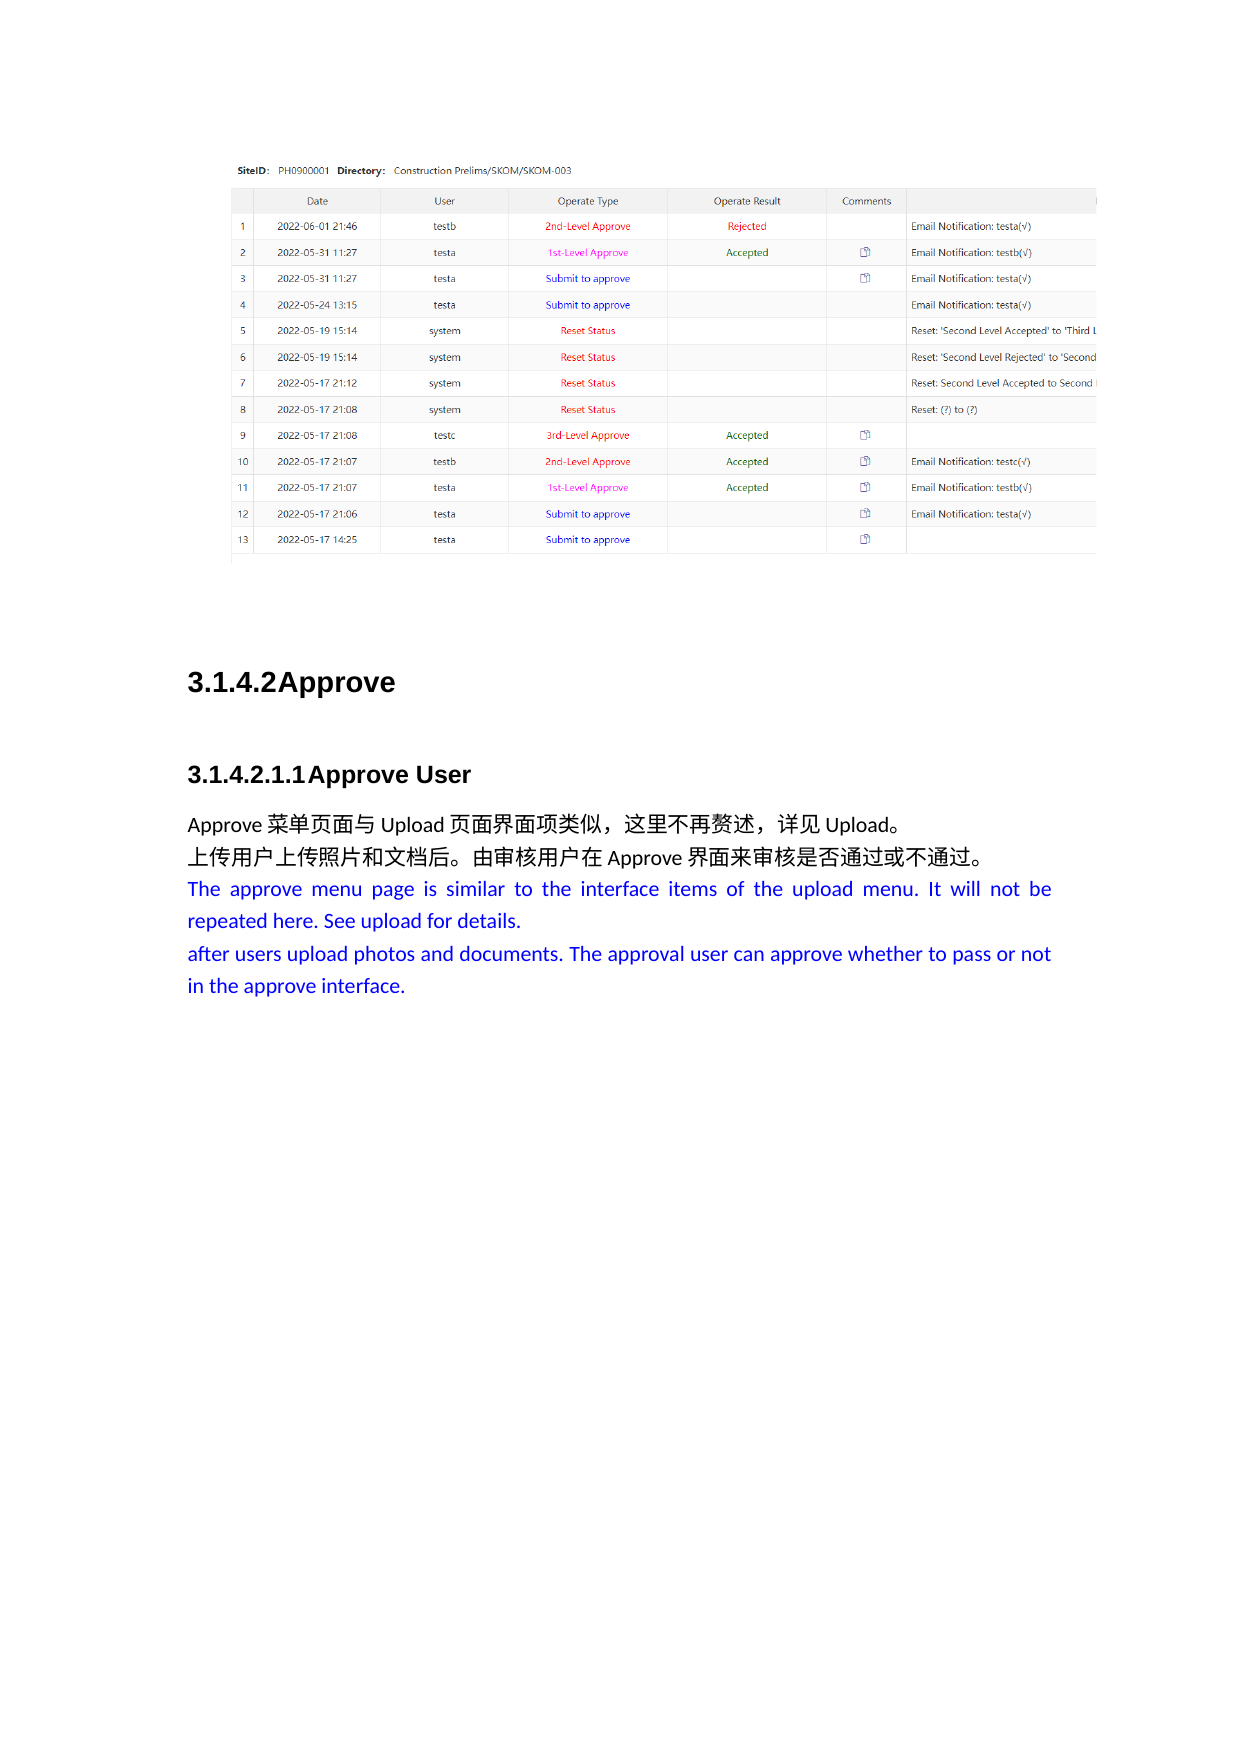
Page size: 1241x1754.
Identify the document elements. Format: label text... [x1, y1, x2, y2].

picture [231, 162, 1097, 563]
subtitle Approve [187, 649, 1053, 714]
text The approve menu page is similar to the interface items of the upload menu. It will not be repeated here. See upload for details. [187, 872, 1053, 937]
text Approve菜单页面与Upload页面界面项类似，这里不再赘述，详见Upload。 [187, 807, 1053, 839]
text 上传用户上传照片和文档后。由审核用户在Approve界面来审核是否通过或不通过。 [187, 839, 1053, 872]
text after users upload photos and documents. The approval user can approve whether to pass or not in the approve interface. [187, 937, 1053, 1002]
subtitle Approve User [187, 758, 1053, 791]
